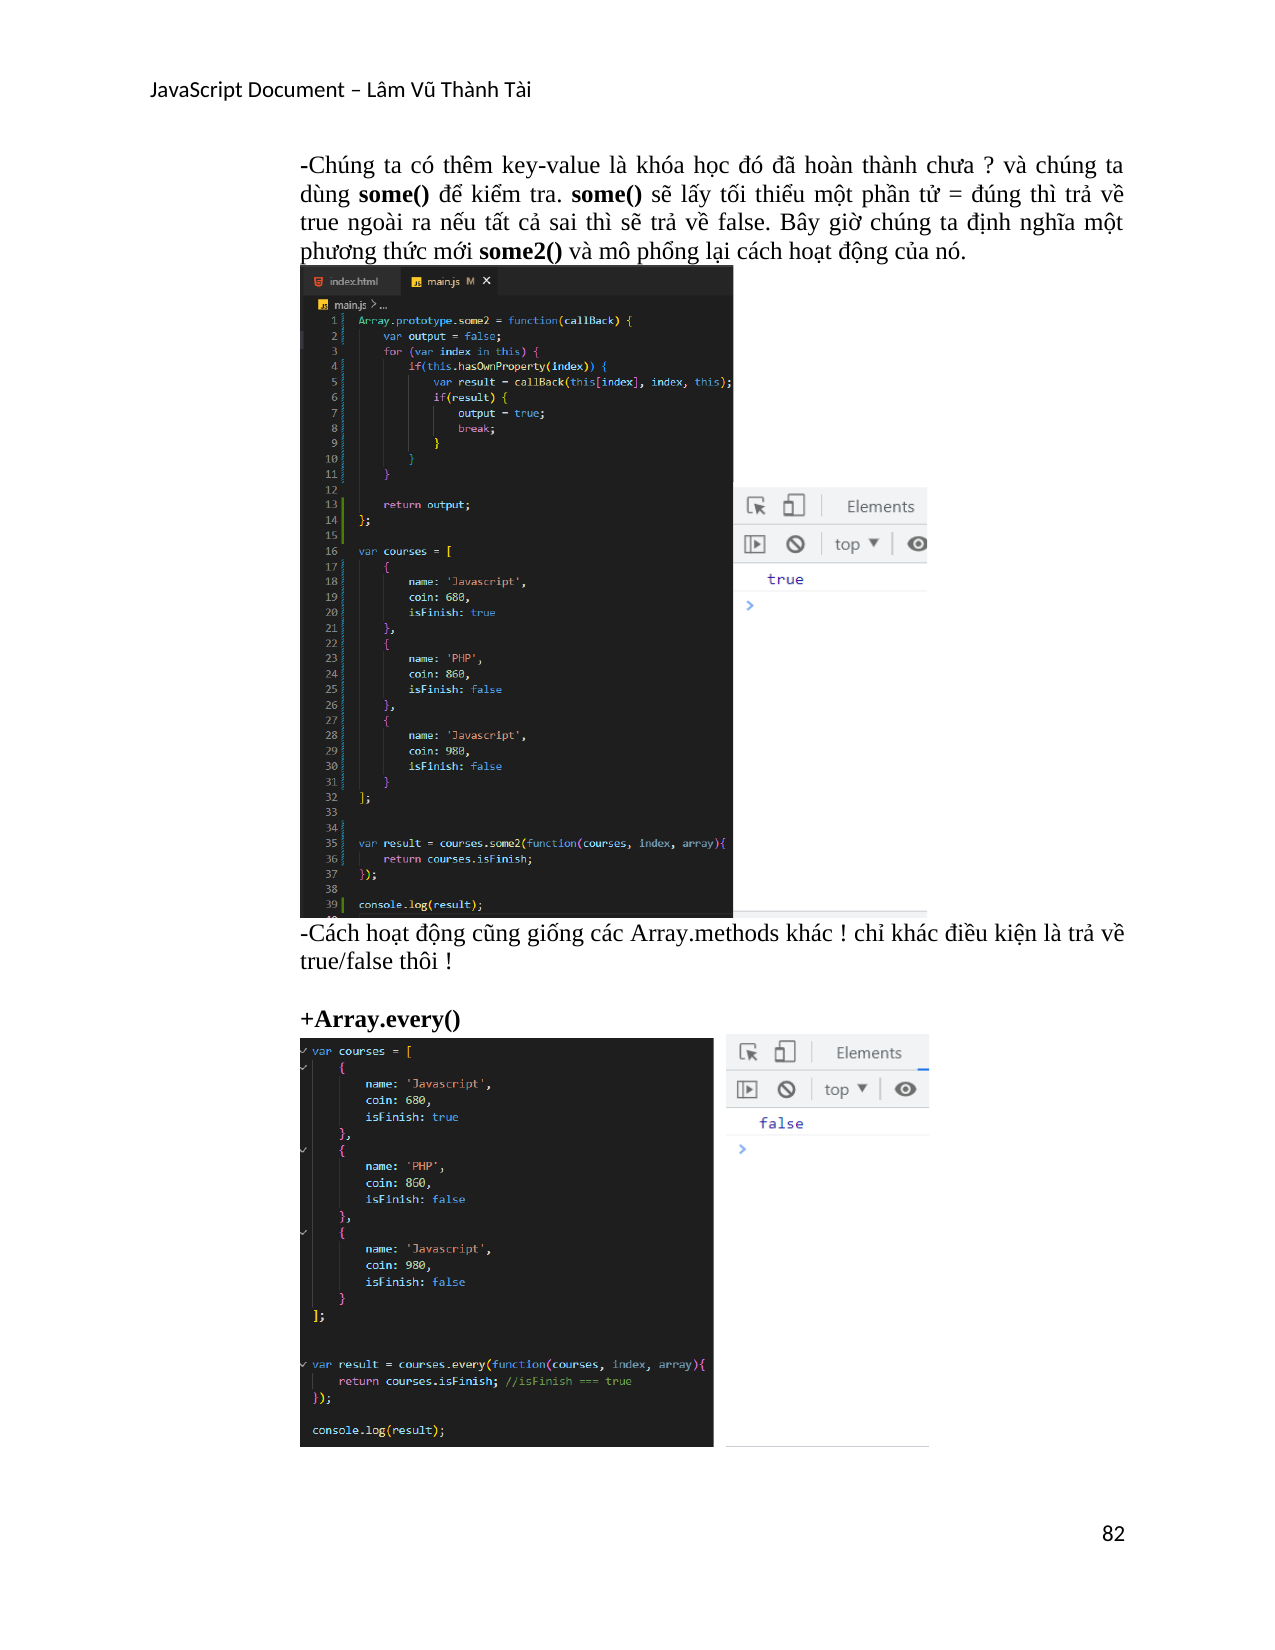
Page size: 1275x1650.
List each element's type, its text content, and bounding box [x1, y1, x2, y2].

picture [300, 1038, 714, 1447]
list -Cách hoạt động cũng giống các Array.methods khác ! chỉ khác điều kiện là trả về true/false thôi ! [300, 918, 1125, 975]
list -Chúng ta có thêm key-value là khóa học đó đã hoàn thành chưa ? và chúng ta dùng some() để kiểm tra. some() sẽ lấy tối thiểu một phần tử = đúng thì trả về true ngoài ra nếu tất cả sai thì sẽ trả về false. Bây giờ chúng ta định nghĩa một phương thức mới some2() và mô phổng lại cách hoạt động của nó. [300, 150, 1125, 265]
picture [726, 1032, 930, 1447]
picture [300, 265, 928, 918]
list +Array.every() [300, 1004, 1125, 1033]
